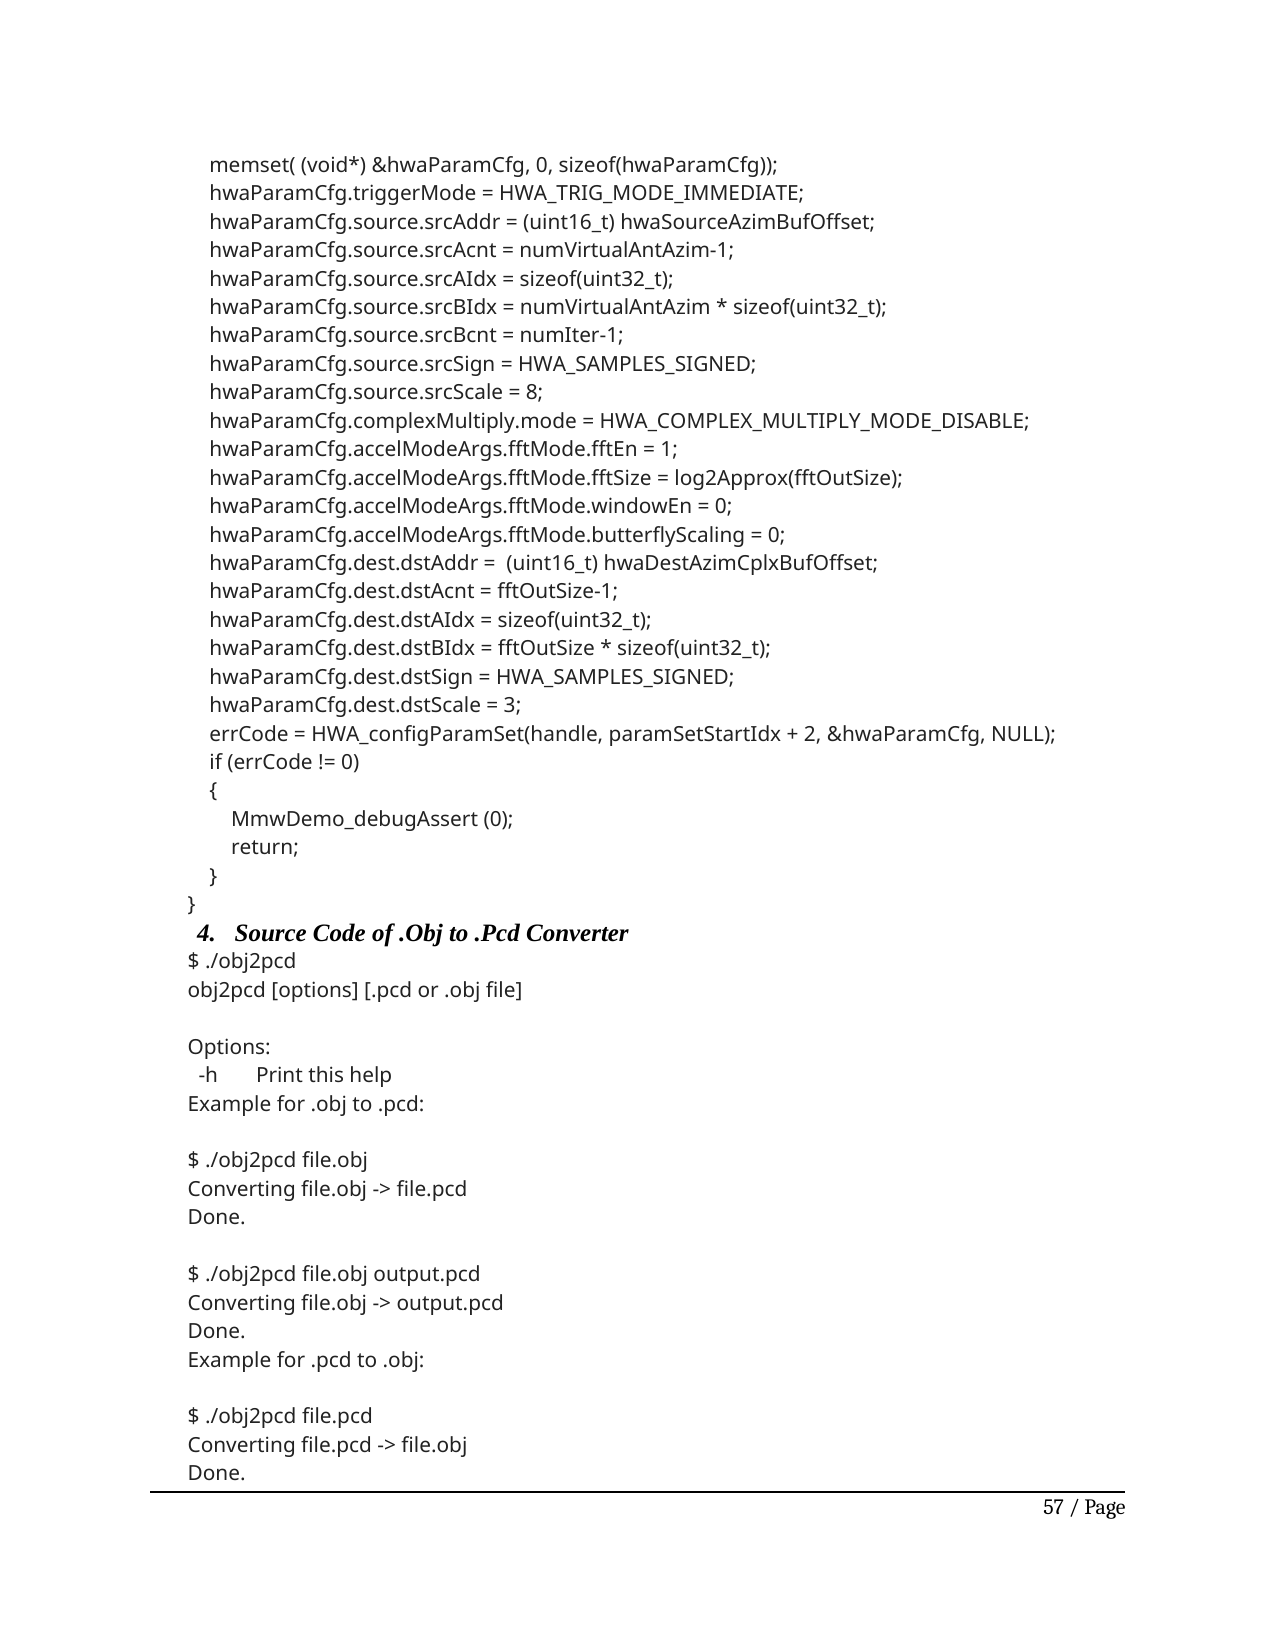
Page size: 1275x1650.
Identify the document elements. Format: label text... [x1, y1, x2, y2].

text $ ./obj2pcd [150, 947, 1125, 975]
text hwaParamCfg.accelModeArgs.fftMode.fftEn = 1; [150, 434, 1125, 463]
text hwaParamCfg.dest.dstSign = HWA_SAMPLES_SIGNED; [150, 662, 1125, 690]
text hwaParamCfg.source.srcAddr = (uint16_t) hwaSourceAzimBufOffset; [150, 207, 1125, 235]
text -h Print this help [150, 1060, 1125, 1089]
text obj2pcd [options] [.pcd or .obj file] [150, 975, 1125, 1003]
text } [150, 889, 1125, 918]
text hwaParamCfg.dest.dstAddr = (uint16_t) hwaDestAzimCplxBufOffset; [150, 548, 1125, 577]
text Done. [150, 1458, 1125, 1487]
text Options: [150, 1032, 1125, 1060]
text } [150, 861, 1125, 889]
text hwaParamCfg.triggerMode = HWA_TRIG_MODE_IMMEDIATE; [150, 178, 1125, 207]
text $ ./obj2pcd file.obj [150, 1146, 1125, 1174]
text Example for .pcd to .obj: [150, 1345, 1125, 1373]
text hwaParamCfg.complexMultiply.mode = HWA_COMPLEX_MULTIPLY_MODE_DISABLE; [150, 406, 1125, 434]
list Source Code of .Obj to .Pcd Converter [197, 918, 1125, 947]
text $ ./obj2pcd file.obj output.pcd [150, 1259, 1125, 1288]
text hwaParamCfg.accelModeArgs.fftMode.windowEn = 0; [150, 491, 1125, 520]
text Converting file.obj -> output.pcd [150, 1288, 1125, 1316]
text hwaParamCfg.accelModeArgs.fftMode.butterflyScaling = 0; [150, 520, 1125, 548]
text hwaParamCfg.dest.dstScale = 3; [150, 690, 1125, 719]
text hwaParamCfg.source.srcAcnt = numVirtualAntAzim-1; [150, 235, 1125, 264]
text hwaParamCfg.dest.dstAIdx = sizeof(uint32_t); [150, 605, 1125, 633]
text return; [150, 832, 1125, 861]
text hwaParamCfg.source.srcScale = 8; [150, 377, 1125, 406]
text MmwDemo_debugAssert (0); [150, 804, 1125, 832]
text Done. [150, 1202, 1125, 1231]
text hwaParamCfg.source.srcBIdx = numVirtualAntAzim * sizeof(uint32_t); [150, 292, 1125, 321]
text if (errCode != 0) [150, 747, 1125, 776]
text hwaParamCfg.dest.dstAcnt = fftOutSize-1; [150, 577, 1125, 605]
text hwaParamCfg.source.srcSign = HWA_SAMPLES_SIGNED; [150, 349, 1125, 377]
text $ ./obj2pcd file.pcd [150, 1402, 1125, 1430]
text hwaParamCfg.accelModeArgs.fftMode.fftSize = log2Approx(fftOutSize); [150, 463, 1125, 491]
text Converting file.obj -> file.pcd [150, 1174, 1125, 1202]
text { [150, 776, 1125, 804]
text errCode = HWA_configParamSet(handle, paramSetStartIdx + 2, &hwaParamCfg, NULL); [150, 719, 1125, 747]
text Done. [150, 1316, 1125, 1345]
text hwaParamCfg.source.srcAIdx = sizeof(uint32_t); [150, 264, 1125, 292]
text Converting file.pcd -> file.obj [150, 1430, 1125, 1458]
text memset( (void*) &hwaParamCfg, 0, sizeof(hwaParamCfg)); [150, 150, 1125, 178]
text Example for .obj to .pcd: [150, 1089, 1125, 1117]
text hwaParamCfg.dest.dstBIdx = fftOutSize * sizeof(uint32_t); [150, 633, 1125, 662]
text hwaParamCfg.source.srcBcnt = numIter-1; [150, 321, 1125, 349]
